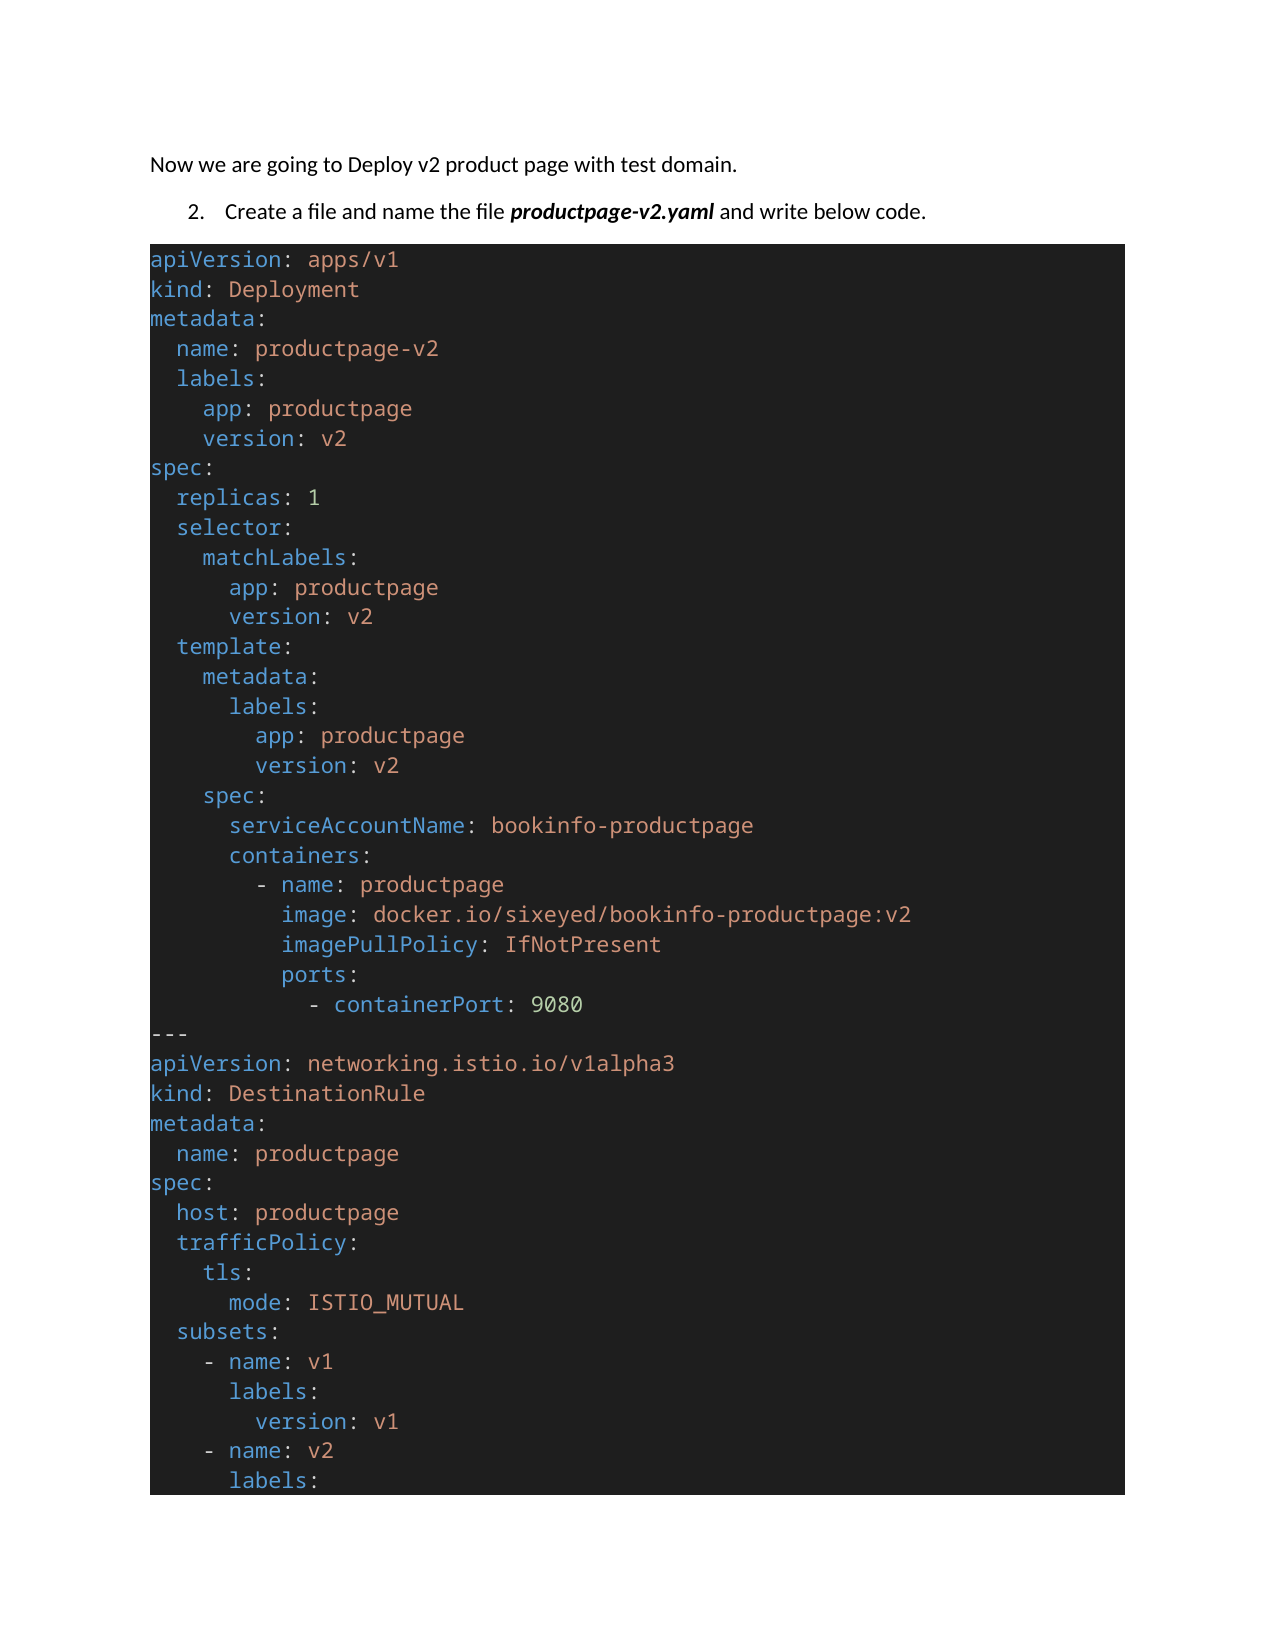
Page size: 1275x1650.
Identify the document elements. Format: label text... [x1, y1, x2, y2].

text - name: v1 [150, 1346, 1125, 1376]
text version: v2 [150, 601, 1125, 631]
text host: productpage [150, 1197, 1125, 1227]
text kind: Deployment [150, 273, 1125, 303]
text app: productpage [150, 720, 1125, 750]
list Create a file and name the file productpage-v2.yaml and write below code. [187, 197, 1125, 225]
text matchLabels: [150, 542, 1125, 571]
text trafficPolicy: [150, 1227, 1125, 1257]
text apiVersion: networking.istio.io/v1alpha3 [150, 1048, 1125, 1078]
text labels: [150, 363, 1125, 393]
text replicas: 1 [150, 482, 1125, 512]
text subsets: [150, 1316, 1125, 1346]
text spec: [150, 1167, 1125, 1197]
text - name: productpage [150, 869, 1125, 899]
text metadata: [150, 303, 1125, 333]
text --- [150, 1018, 1125, 1048]
text serviceAccountName: bookinfo-productpage [150, 810, 1125, 839]
text image: docker.io/sixeyed/bookinfo-productpage:v2 [150, 899, 1125, 929]
text version: v2 [150, 750, 1125, 780]
text spec: [150, 452, 1125, 482]
text imagePullPolicy: IfNotPresent [150, 929, 1125, 959]
text labels: [150, 1376, 1125, 1406]
text version: v1 [150, 1406, 1125, 1435]
text version: v2 [150, 422, 1125, 452]
text selector: [150, 512, 1125, 542]
text tls: [150, 1257, 1125, 1286]
text mode: ISTIO_MUTUAL [150, 1286, 1125, 1316]
text template: [150, 631, 1125, 661]
text - containerPort: 9080 [150, 988, 1125, 1018]
text - name: v2 [150, 1435, 1125, 1465]
text app: productpage [150, 571, 1125, 601]
text name: productpage [150, 1137, 1125, 1167]
text kind: DestinationRule [150, 1078, 1125, 1108]
text metadata: [150, 1108, 1125, 1137]
text Now we are going to Deploy v2 product page with test domain. [150, 150, 1125, 178]
text containers: [150, 839, 1125, 869]
text ports: [150, 959, 1125, 988]
text apiVersion: apps/v1 [150, 244, 1125, 273]
text name: productpage-v2 [150, 333, 1125, 363]
text labels: [150, 1465, 1125, 1495]
text labels: [150, 691, 1125, 720]
text spec: [150, 780, 1125, 810]
text app: productpage [150, 393, 1125, 422]
text metadata: [150, 661, 1125, 691]
